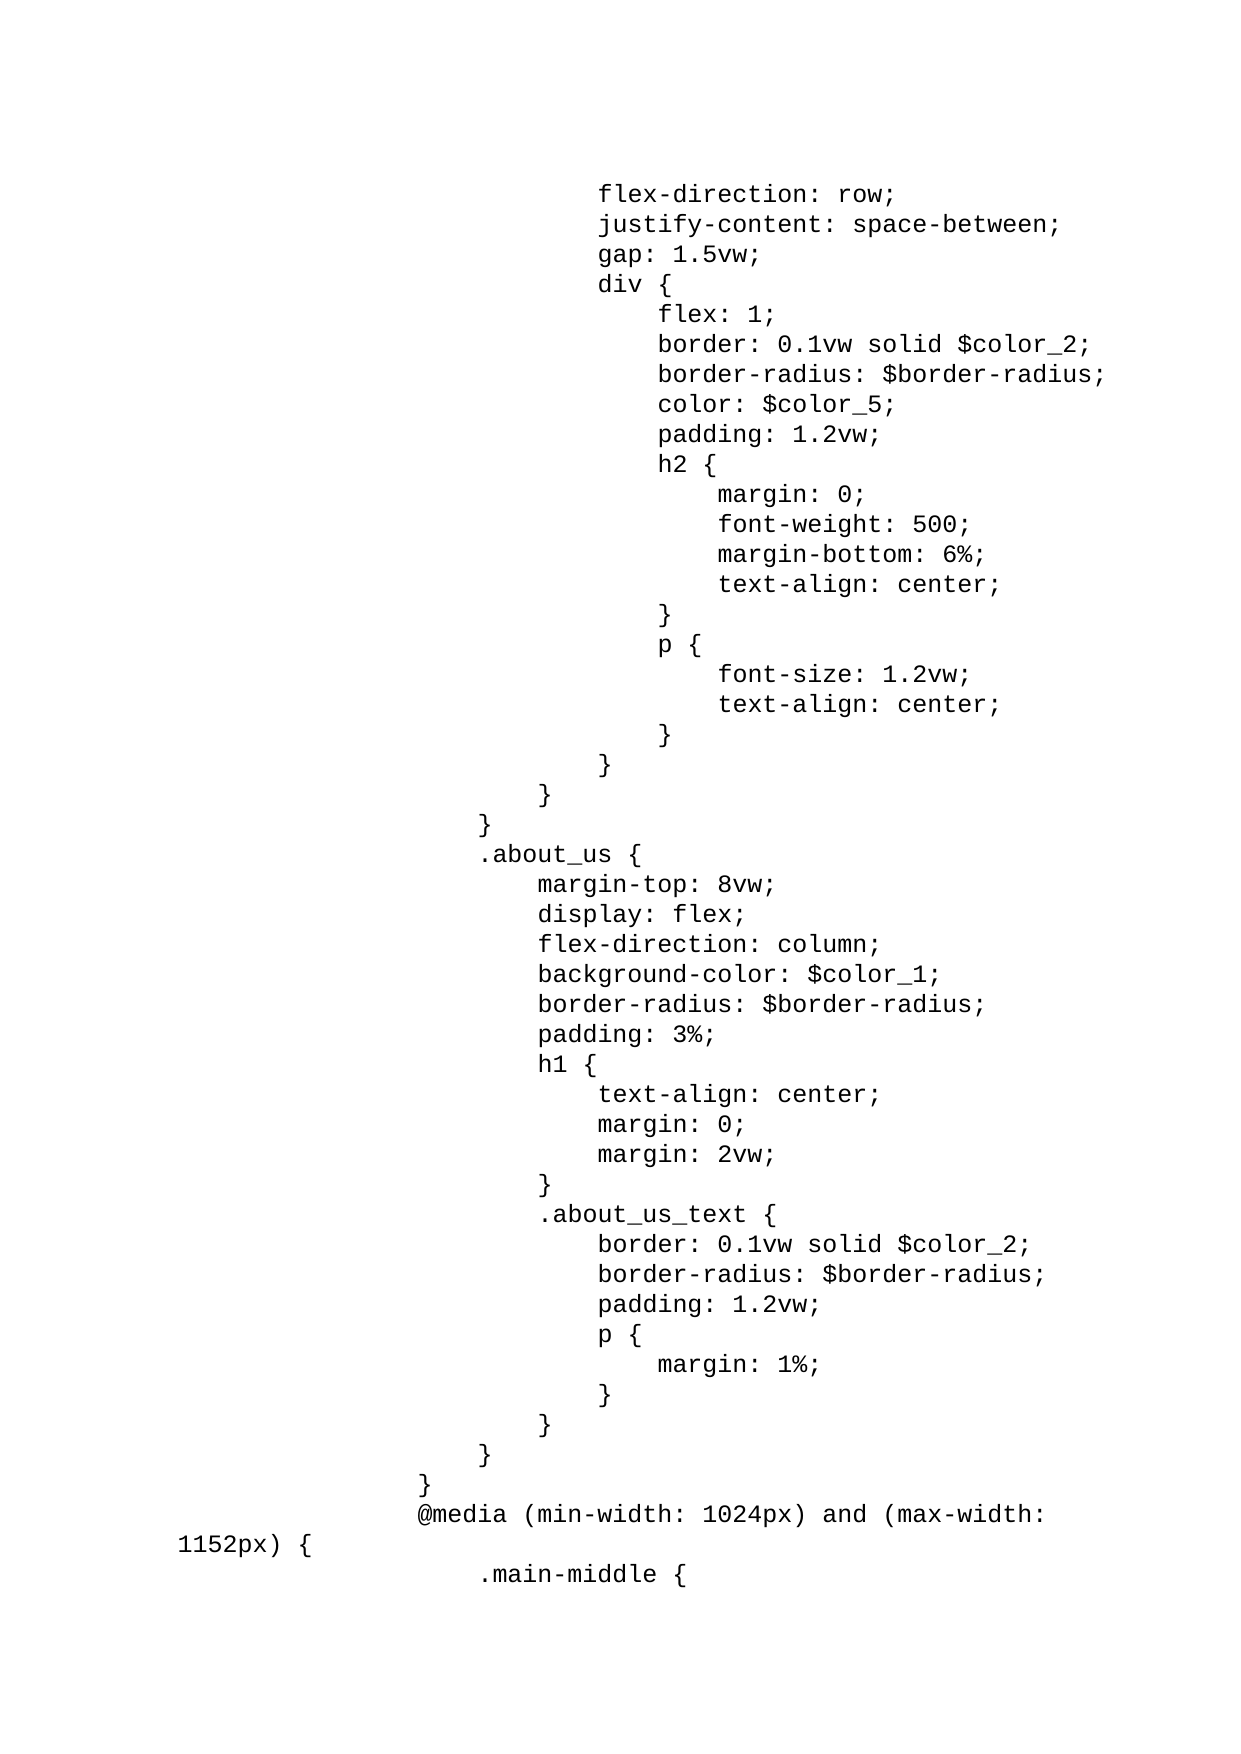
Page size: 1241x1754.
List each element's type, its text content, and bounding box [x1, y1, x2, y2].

text p { [177, 1321, 1152, 1349]
text padding: 1.2vw; [177, 421, 1152, 449]
text .about_us { [177, 841, 1152, 869]
text font-weight: 500; [177, 511, 1152, 539]
text border: 0.1vw solid $color_2; [177, 331, 1152, 359]
text border: 0.1vw solid $color_2; [177, 1231, 1152, 1259]
text font-size: 1.2vw; [177, 661, 1152, 689]
text margin: 1%; [177, 1351, 1152, 1379]
text } [177, 751, 1152, 779]
text margin: 0; [177, 481, 1152, 509]
text } [177, 1411, 1152, 1439]
text flex: 1; [177, 301, 1152, 329]
text display: flex; [177, 901, 1152, 929]
text gap: 1.5vw; [177, 241, 1152, 269]
text } [177, 601, 1152, 629]
text justify-content: space-between; [177, 211, 1152, 239]
text div { [177, 271, 1152, 299]
text padding: 1.2vw; [177, 1291, 1152, 1319]
text p { [177, 631, 1152, 659]
text } [177, 1471, 1152, 1499]
text border-radius: $border-radius; [177, 991, 1152, 1019]
text } [177, 1381, 1152, 1409]
text } [177, 1441, 1152, 1469]
text text-align: center; [177, 691, 1152, 719]
text color: $color_5; [177, 391, 1152, 419]
text margin-top: 8vw; [177, 871, 1152, 899]
text border-radius: $border-radius; [177, 361, 1152, 389]
text padding: 3%; [177, 1021, 1152, 1049]
text flex-direction: row; [177, 181, 1152, 209]
text text-align: center; [177, 571, 1152, 599]
text } [177, 1171, 1152, 1199]
text background-color: $color_1; [177, 961, 1152, 989]
text h1 { [177, 1051, 1152, 1079]
text border-radius: $border-radius; [177, 1261, 1152, 1289]
text text-align: center; [177, 1081, 1152, 1109]
text @media (min-width: 1024px) and (max-width: 1152px) { [177, 1501, 1152, 1559]
text .main-middle { [177, 1561, 1152, 1589]
text .about_us_text { [177, 1201, 1152, 1229]
text } [177, 721, 1152, 749]
text margin-bottom: 6%; [177, 541, 1152, 569]
text flex-direction: column; [177, 931, 1152, 959]
text h2 { [177, 451, 1152, 479]
text } [177, 811, 1152, 839]
text margin: 0; [177, 1111, 1152, 1139]
text } [177, 781, 1152, 809]
text margin: 2vw; [177, 1141, 1152, 1169]
